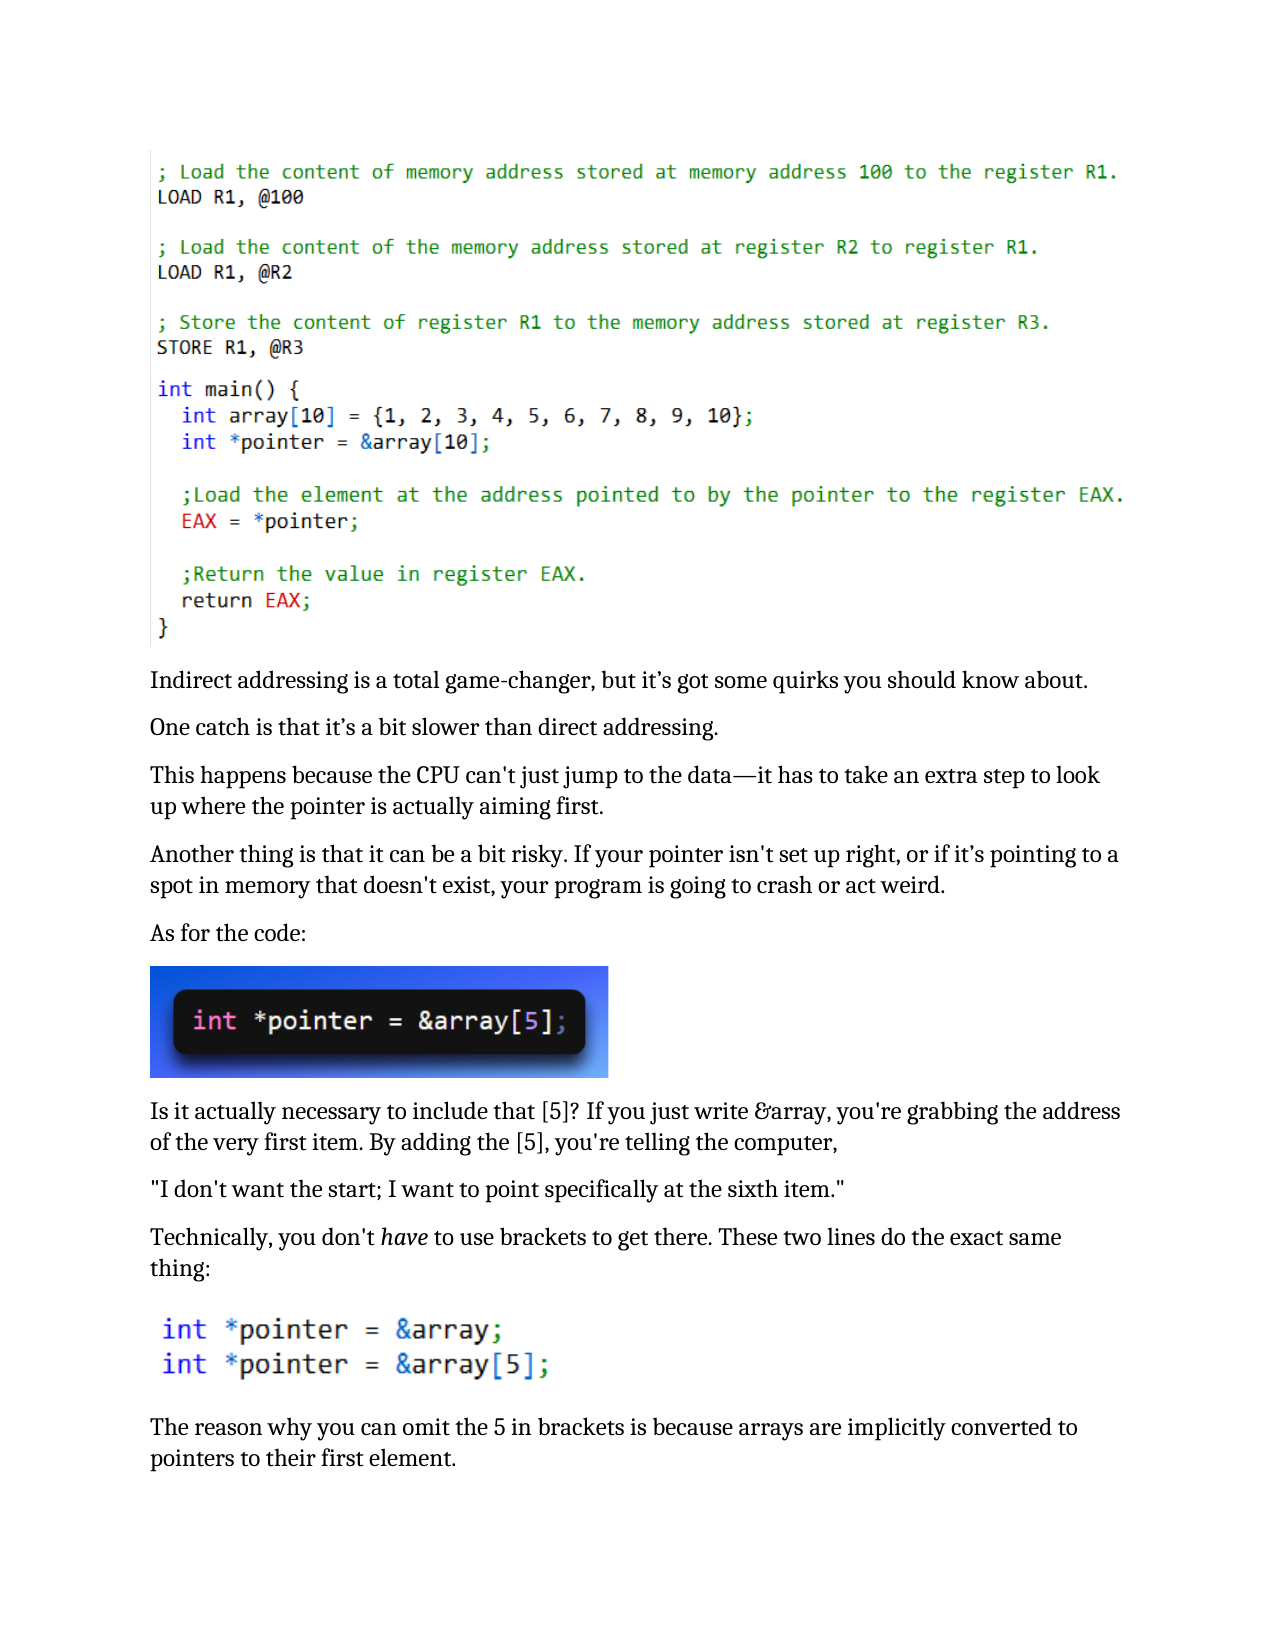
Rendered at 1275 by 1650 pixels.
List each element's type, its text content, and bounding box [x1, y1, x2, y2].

text Is it actually necessary to include that [5]? If you just write &array, you're grabbing the address of the very first item. By adding the [5], you're telling the computer, [150, 1097, 1125, 1156]
text Indirect addressing is a total game-changer, but it’s got some quirks you should know about. [150, 666, 1125, 694]
text The reason why you can omit the 5 in brackets is because arrays are implicitly converted to pointers to their first element. [150, 1413, 1125, 1473]
text Another thing is that it can be a bit risky. If your pointer isn't set up right, or if it’s pointing to a spot in memory that doesn't exist, your program is going to crash or act weird. [150, 840, 1125, 899]
text This happens because the CPU can't just jump to the data—it has to take an extra step to look up where the pointer is actually aiming first. [150, 761, 1125, 821]
text Technically, you don't have to use brackets to get there. These two lines do the exact same thing: [150, 1223, 1125, 1283]
picture [150, 371, 1125, 647]
text One catch is that it’s a bit slower than direct addressing. [150, 713, 1125, 742]
picture [150, 966, 609, 1078]
picture [150, 150, 1125, 370]
picture [155, 1301, 579, 1394]
text As for the code: [150, 918, 1125, 947]
text "I don't want the start; I want to point specifically at the sixth item." [150, 1175, 1125, 1204]
